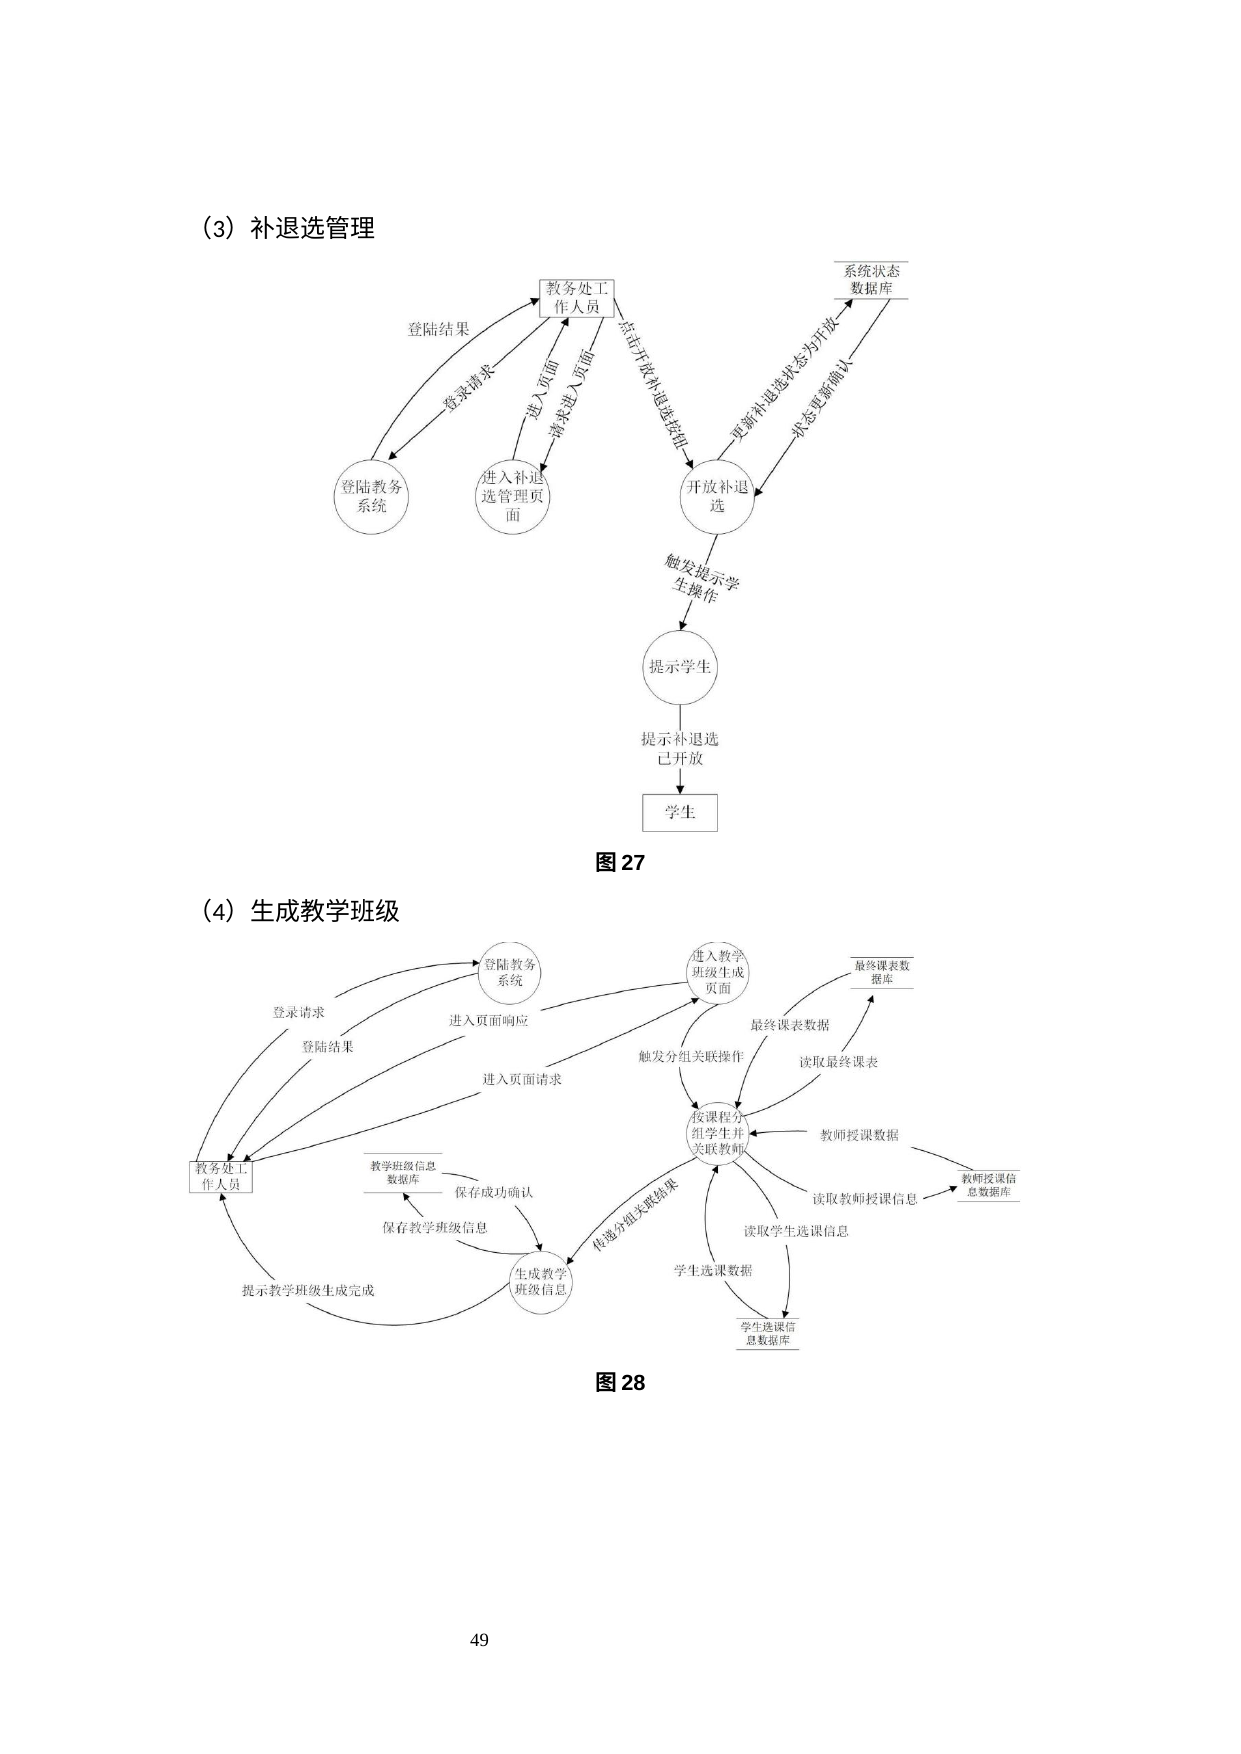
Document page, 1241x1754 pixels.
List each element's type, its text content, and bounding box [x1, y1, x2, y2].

text （3）补退选管理 [187, 194, 1053, 259]
text （4）生成教学班级 [187, 877, 1053, 942]
text 图28 [187, 1364, 1053, 1397]
picture [187, 942, 1022, 1351]
picture [331, 259, 909, 832]
text 图27 [187, 844, 1053, 877]
